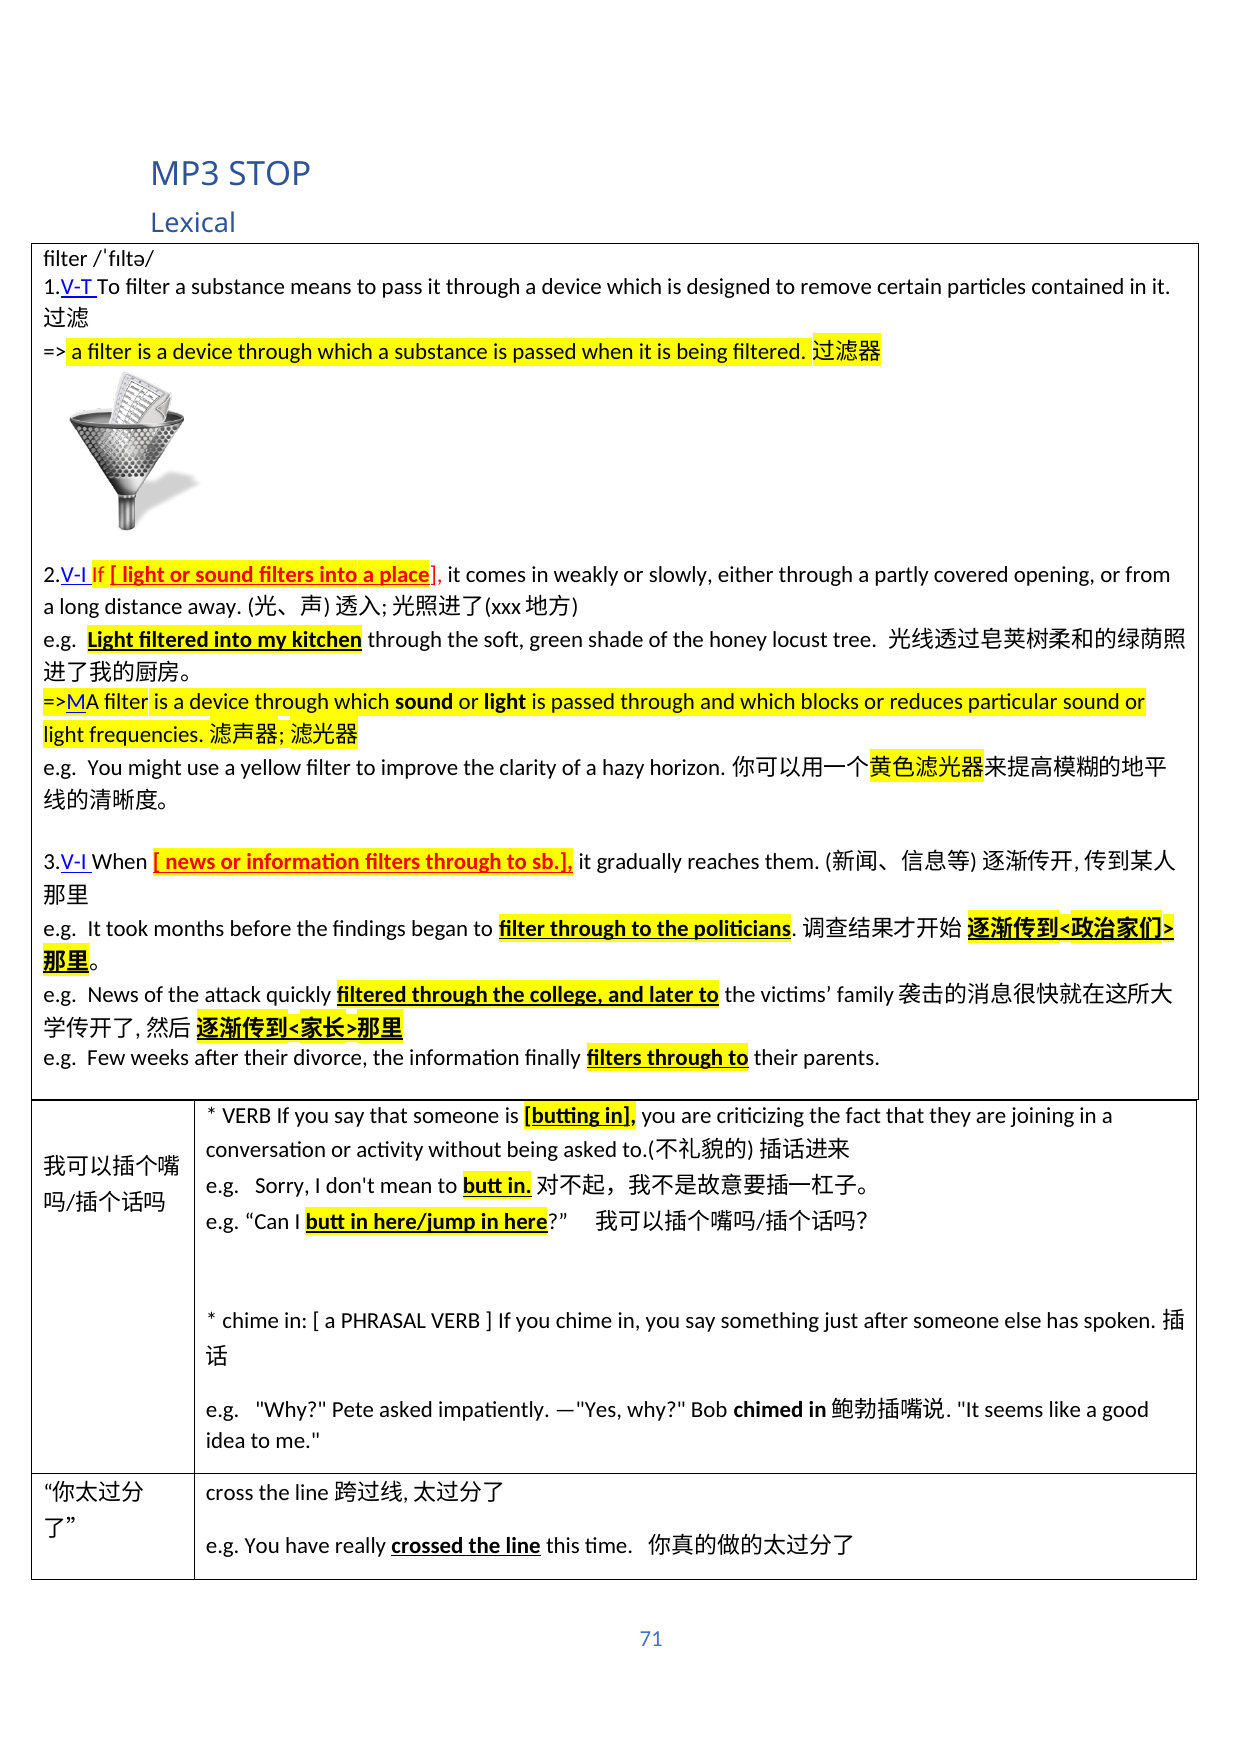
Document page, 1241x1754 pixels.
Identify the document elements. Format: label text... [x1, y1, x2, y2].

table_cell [195, 1474, 1196, 1578]
subtitle Lexical [150, 203, 1152, 240]
table_cell “你太过分了” [32, 1474, 194, 1578]
table_header 我可以插个嘴吗/插个话吗 [32, 1101, 194, 1473]
table_header * VERB If you say that someone is [butting in], you are criticizing the fact that they are joining in a conversation or activity without being asked to.(不礼貌的) 插话进来 e.g. Sorry, I don't mean to butt in. 对不起，我不是故意要插一杠子。 e.g. “Can I butt in here/jump in here?” 我可以插个嘴吗/插个话吗？ * chime in: [ a PHRASAL VERB ] If you chime in, you say something just after someone else has spoken. 插话 e.g. "Why?" Pete asked impatiently. —"Yes, why?" Bob chimed in鲍勃插嘴说. "It seems like a good idea to me." [195, 1101, 1196, 1473]
picture [43, 366, 209, 532]
table_header filter /ˈfɪltə/ 1.V-T To filter a substance means to pass it through a device which is designed to remove certain particles contained in it. 过滤 => a filter is a device through which a substance is passed when it is being filtered. 过滤器 2.V-I If [ light or sound filters into a place], it comes in weakly or slowly, either through a partly covered opening, or from a long distance away. (光、声) 透入; 光照进了(xxx地方) e.g. Light filtered into my kitchen through the soft, green shade of the honey locust tree. 光线透过皂荚树柔和的绿荫照进了我的厨房。 =>MA filter is a device through which sound or light is passed through and which blocks or reduces particular sound or light frequencies. 滤声器; 滤光器 e.g. You might use a yellow filter to improve the clarity of a hazy horizon. 你可以用一个黄色滤光器来提高模糊的地平线的清晰度。 3.V-I When [ news or information filters through to sb.], it gradually reaches them. (新闻、信息等) 逐渐传开, 传到某人那里 e.g. It took months before the findings began to filter through to the politicians. 调查结果才开始 逐渐传到<政治家们>那里。 e.g. News of the attack quickly filtered through the college, and later to the victims’ family袭击的消息很快就在这所大学传开了, 然后 逐渐传到<家长>那里 e.g. Few weeks after their divorce, the information finally filters through to their parents. [32, 244, 1198, 1099]
subtitle MP3 STOP [150, 150, 1152, 195]
